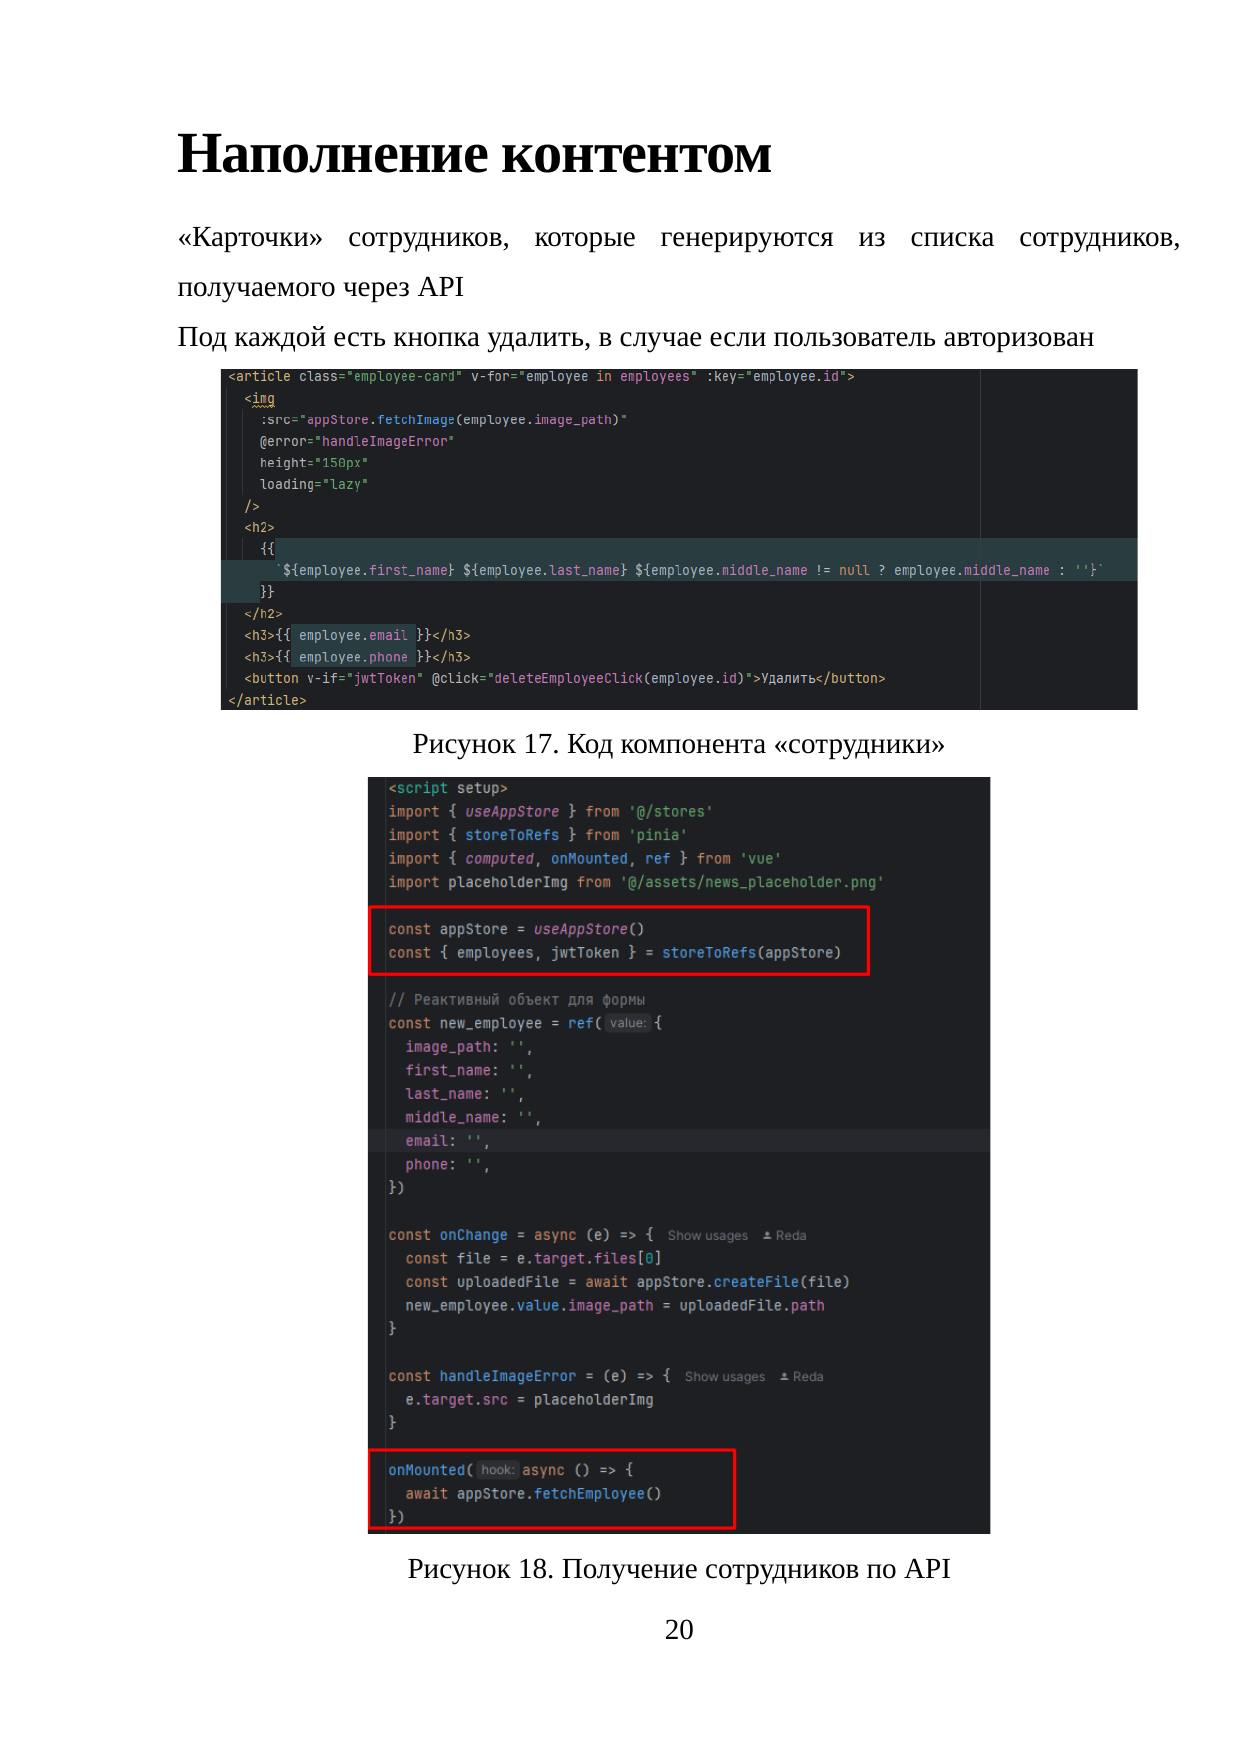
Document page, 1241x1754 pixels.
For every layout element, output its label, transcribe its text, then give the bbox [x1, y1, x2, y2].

text «Карточки» сотрудников, которые генерируются из списка сотрудников, получаемого через API [177, 219, 1181, 303]
picture [367, 777, 991, 1534]
text Рисунок 18. Получение сотрудников по API [177, 1551, 1181, 1584]
picture [220, 369, 1138, 710]
subtitle Наполнение контентом [177, 118, 1181, 185]
text Под каждой есть кнопка удалить, в случае если пользователь авторизован [177, 319, 1181, 353]
text Рисунок 17. Код компонента «сотрудники» [177, 727, 1181, 760]
